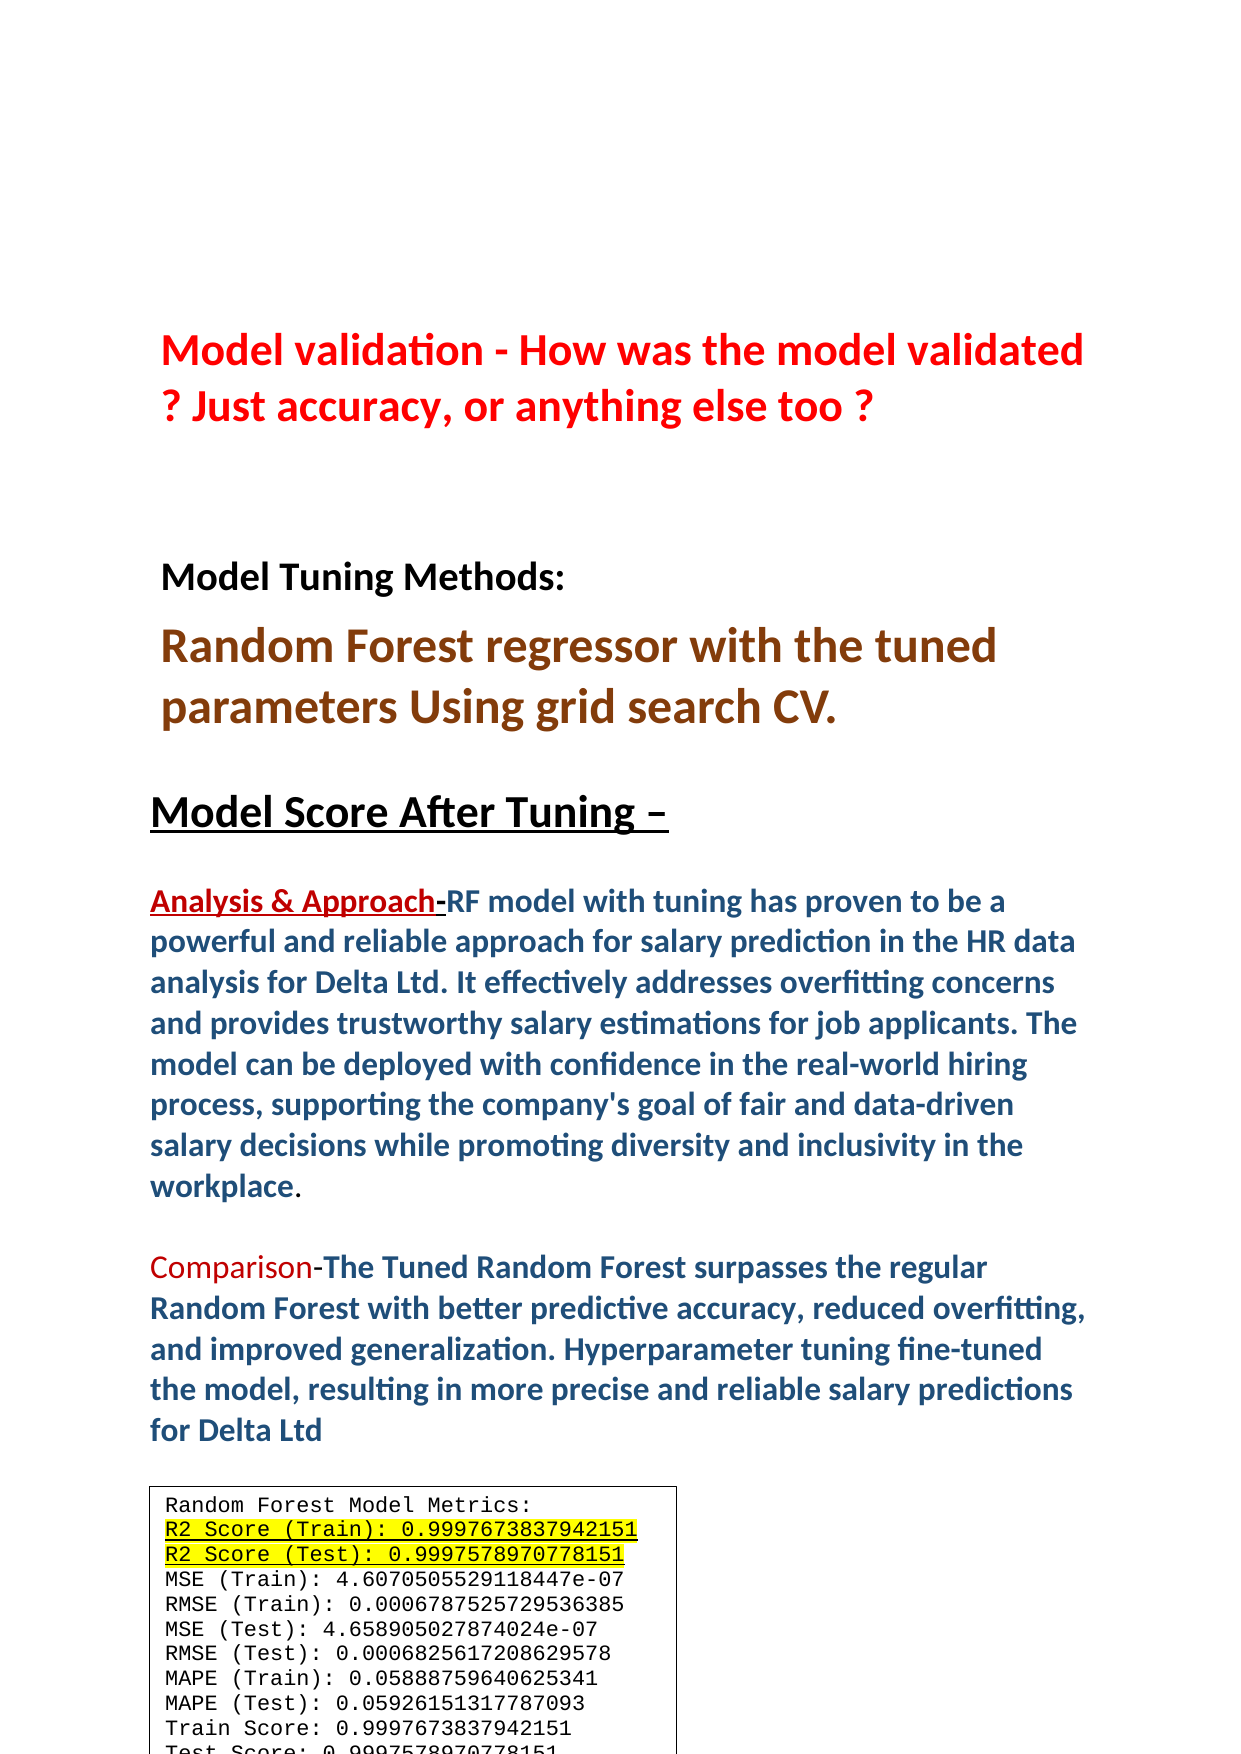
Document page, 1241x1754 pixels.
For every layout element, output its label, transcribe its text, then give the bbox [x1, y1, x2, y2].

text Analysis & Approach-RF model with tuning has proven to be a powerful and reliable approach for salary prediction in the HR data analysis for Delta Ltd. It effectively addresses overfitting concerns and provides trustworthy salary estimations for job applicants. The model can be deployed with confidence in the real-world hiring process, supporting the company's goal of fair and data-driven salary decisions while promoting diversity and inclusivity in the workplace. [150, 880, 1090, 1206]
subtitle Random Forest regressor with the tuned parameters Using grid search CV. [838, 614, 1090, 736]
text Comparison-The Tuned Random Forest surpasses the regular Random Forest with better predictive accuracy, reduced overfitting, and improved generalization. Hyperparameter tuning fine-tuned the model, resulting in more precise and reliable salary predictions for Delta Ltd [150, 1246, 1090, 1450]
subtitle Model Tuning Methods: [160, 551, 1090, 601]
subtitle Model validation - How was the model validated ? Just accuracy, or anything else too ? [875, 321, 1090, 433]
text Model Score After Tuning – [150, 783, 1090, 839]
